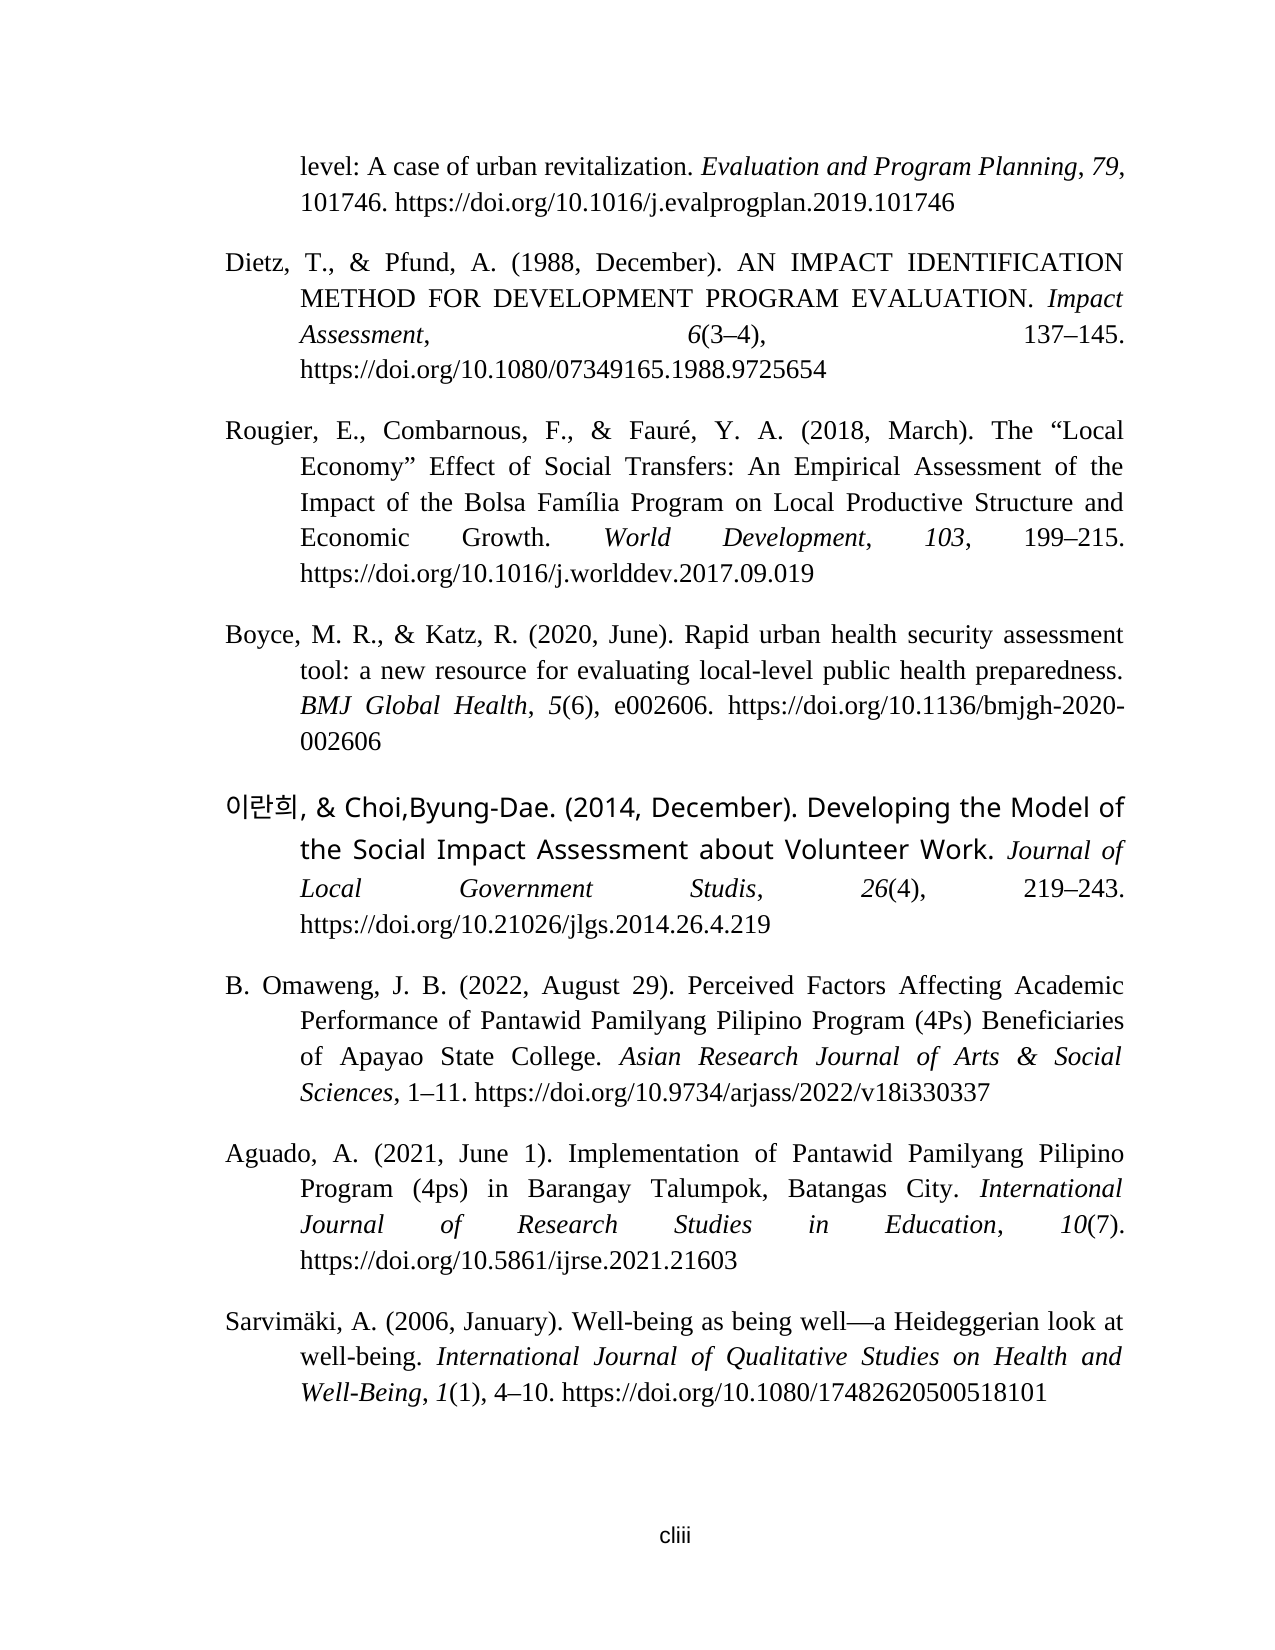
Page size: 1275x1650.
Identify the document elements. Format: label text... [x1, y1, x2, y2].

text B. Omaweng, J. B. (2022, August 29). Perceived Factors Affecting Academic Performance of Pantawid Pamilyang Pilipino Program (4Ps) Beneficiaries of Apayao State College. Asian Research Journal of Arts & Social Sciences, 1–11. https://doi.org/10.9734/arjass/2022/v18i330337 [225, 969, 1125, 1107]
text Dietz, T., & Pfund, A. (1988, December). AN IMPACT IDENTIFICATION METHOD FOR DEVELOPMENT PROGRAM EVALUATION. Impact Assessment, 6(3–4), 137–145. https://doi.org/10.1080/07349165.1988.9725654 [225, 246, 1125, 385]
text Aguado, A. (2021, June 1). Implementation of Pantawid Pamilyang Pilipino Program (4ps) in Barangay Talumpok, Batangas City. International Journal of Research Studies in Education, 10(7). https://doi.org/10.5861/ijrse.2021.21603 [225, 1137, 1125, 1275]
text 이란희, & Choi,Byung-Dae. (2014, December). Developing the Model of the Social Impact Assessment about Volunteer Work. Journal of Local Government Studis, 26(4), 219–243. https://doi.org/10.21026/jlgs.2014.26.4.219 [225, 786, 1125, 939]
text Rougier, E., Combarnous, F., & Fauré, Y. A. (2018, March). The “Local Economy” Effect of Social Transfers: An Empirical Assessment of the Impact of the Bolsa Família Program on Local Productive Structure and Economic Growth. World Development, 103, 199–215. https://doi.org/10.1016/j.worlddev.2017.09.019 [225, 414, 1125, 588]
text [225, 150, 1125, 217]
text Boyce, M. R., & Katz, R. (2020, June). Rapid urban health security assessment tool: a new resource for evaluating local-level public health preparedness. BMJ Global Health, 5(6), e002606. https://doi.org/10.1136/bmjgh-2020-002606 [225, 618, 1125, 756]
text Sarvimäki, A. (2006, January). Well-being as being well—a Heideggerian look at well-being. International Journal of Qualitative Studies on Health and Well-Being, 1(1), 4–10. https://doi.org/10.1080/17482620500518101 [225, 1304, 1125, 1407]
